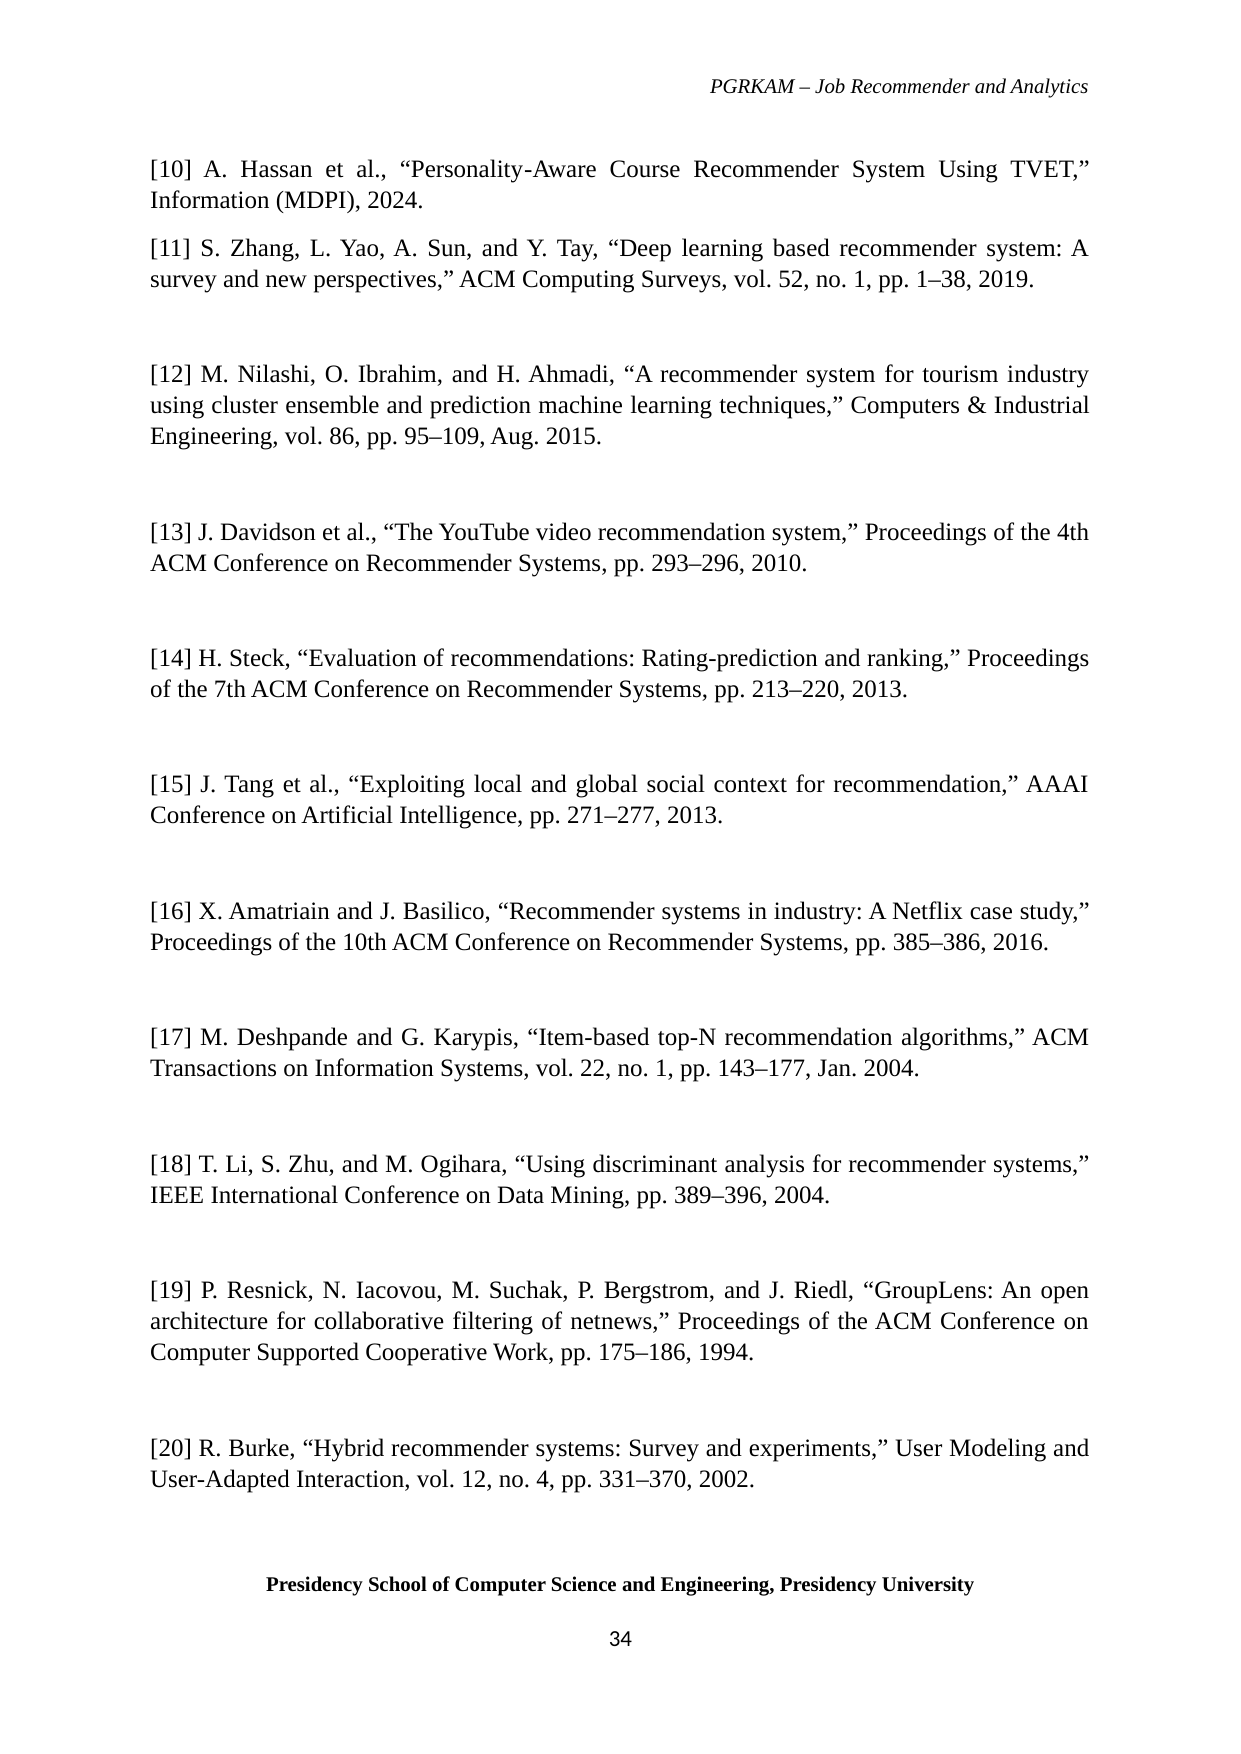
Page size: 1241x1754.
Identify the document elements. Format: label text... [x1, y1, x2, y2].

text [19] P. Resnick, N. Iacovou, M. Suchak, P. Bergstrom, and J. Riedl, “GroupLens: An open architecture for collaborative filtering of netnews,” Proceedings of the ACM Conference on Computer Supported Cooperative Work, pp. 175–186, 1994. [150, 1275, 1090, 1366]
text [10] A. Hassan et al., “Personality-Aware Course Recommender System Using TVET,” Information (MDPI), 2024. [150, 154, 1090, 214]
text [16] X. Amatriain and J. Basilico, “Recommender systems in industry: A Netflix case study,” Proceedings of the 10th ACM Conference on Recommender Systems, pp. 385–386, 2016. [150, 896, 1090, 956]
text [14] H. Steck, “Evaluation of recommendations: Rating-prediction and ranking,” Proceedings of the 7th ACM Conference on Recommender Systems, pp. 213–220, 2013. [150, 643, 1090, 703]
text [15] J. Tang et al., “Exploiting local and global social context for recommendation,” AAAI Conference on Artificial Intelligence, pp. 271–277, 2013. [150, 769, 1090, 829]
text [11] S. Zhang, L. Yao, A. Sun, and Y. Tay, “Deep learning based recommender system: A survey and new perspectives,” ACM Computing Surveys, vol. 52, no. 1, pp. 1–38, 2019. [150, 233, 1090, 292]
text [20] R. Burke, “Hybrid recommender systems: Survey and experiments,” User Modeling and User-Adapted Interaction, vol. 12, no. 4, pp. 331–370, 2002. [150, 1433, 1090, 1493]
text [12] M. Nilashi, O. Ibrahim, and H. Ahmadi, “A recommender system for tourism industry using cluster ensemble and prediction machine learning techniques,” Computers & Industrial Engineering, vol. 86, pp. 95–109, Aug. 2015. [150, 359, 1090, 450]
text [18] T. Li, S. Zhu, and M. Ogihara, “Using discriminant analysis for recommender systems,” IEEE International Conference on Data Mining, pp. 389–396, 2004. [150, 1149, 1090, 1209]
text [13] J. Davidson et al., “The YouTube video recommendation system,” Proceedings of the 4th ACM Conference on Recommender Systems, pp. 293–296, 2010. [150, 517, 1090, 576]
text [17] M. Deshpande and G. Karypis, “Item-based top-N recommendation algorithms,” ACM Transactions on Information Systems, vol. 22, no. 1, pp. 143–177, Jan. 2004. [150, 1022, 1090, 1082]
